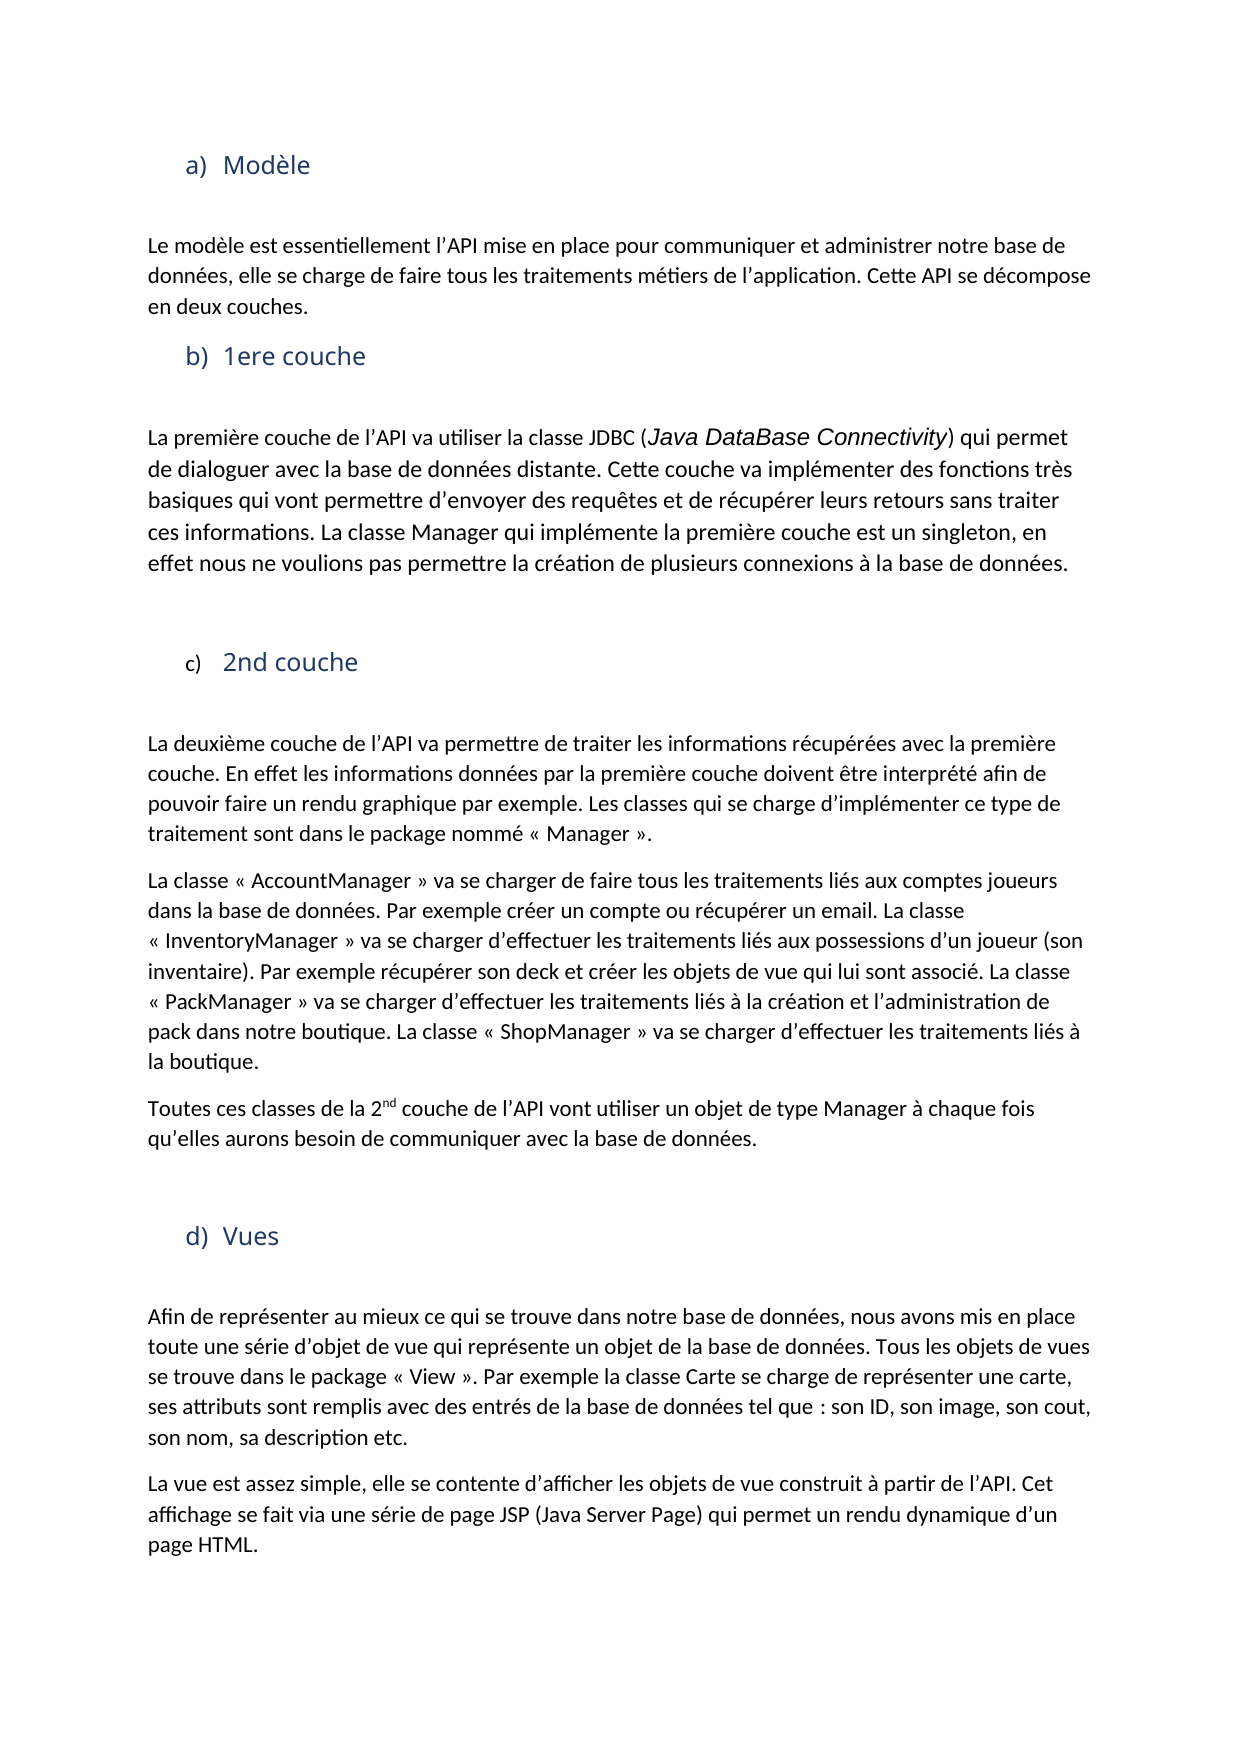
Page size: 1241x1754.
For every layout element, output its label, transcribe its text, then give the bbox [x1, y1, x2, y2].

text Afin de représenter au mieux ce qui se trouve dans notre base de données, nous avons mis en place toute une série d’objet de vue qui représente un objet de la base de données. Tous les objets de vues se trouve dans le package « View ». Par exemple la classe Carte se charge de représenter une carte, ses attributs sont remplis avec des entrés de la base de données tel que : son ID, son image, son cout, son nom, sa description etc. [148, 1302, 1092, 1451]
subtitle Vues [185, 1218, 1092, 1252]
text La vue est assez simple, elle se contente d’afficher les objets de vue construit à partir de l’API. Cet affichage se fait via une série de page JSP (Java Server Page) qui permet un rendu dynamique d’un page HTML. [148, 1469, 1092, 1558]
text La classe « AccountManager » va se charger de faire tous les traitements liés aux comptes joueurs dans la base de données. Par exemple créer un compte ou récupérer un email. La classe « InventoryManager » va se charger d’effectuer les traitements liés aux possessions d’un joueur (son inventaire). Par exemple récupérer son deck et créer les objets de vue qui lui sont associé. La classe « PackManager » va se charger d’effectuer les traitements liés à la création et l’administration de pack dans notre boutique. La classe « ShopManager » va se charger d’effectuer les traitements liés à la boutique. [148, 866, 1092, 1075]
text La première couche de l’API va utiliser la classe JDBC (Java DataBase Connectivity) qui permet de dialoguer avec la base de données distante. Cette couche va implémenter des fonctions très basiques qui vont permettre d’envoyer des requêtes et de récupérer leurs retours sans traiter ces informations. La classe Manager qui implémente la première couche est un singleton, en effet nous ne voulions pas permettre la création de plusieurs connexions à la base de données. [148, 422, 1092, 578]
subtitle Modèle [185, 148, 1092, 182]
text La deuxième couche de l’API va permettre de traiter les informations récupérées avec la première couche. En effet les informations données par la première couche doivent être interprété afin de pouvoir faire un rendu graphique par exemple. Les classes qui se charge d’implémenter ce type de traitement sont dans le package nommé « Manager ». [148, 729, 1092, 847]
text Toutes ces classes de la 2nd couche de l’API vont utiliser un objet de type Manager à chaque fois qu’elles aurons besoin de communiquer avec la base de données. [148, 1094, 1092, 1152]
subtitle 1ere couche [185, 339, 1092, 373]
subtitle 2nd couche [185, 645, 1092, 679]
text Le modèle est essentiellement l’API mise en place pour communiquer et administrer notre base de données, elle se charge de faire tous les traitements métiers de l’application. Cette API se décompose en deux couches. [148, 231, 1092, 320]
